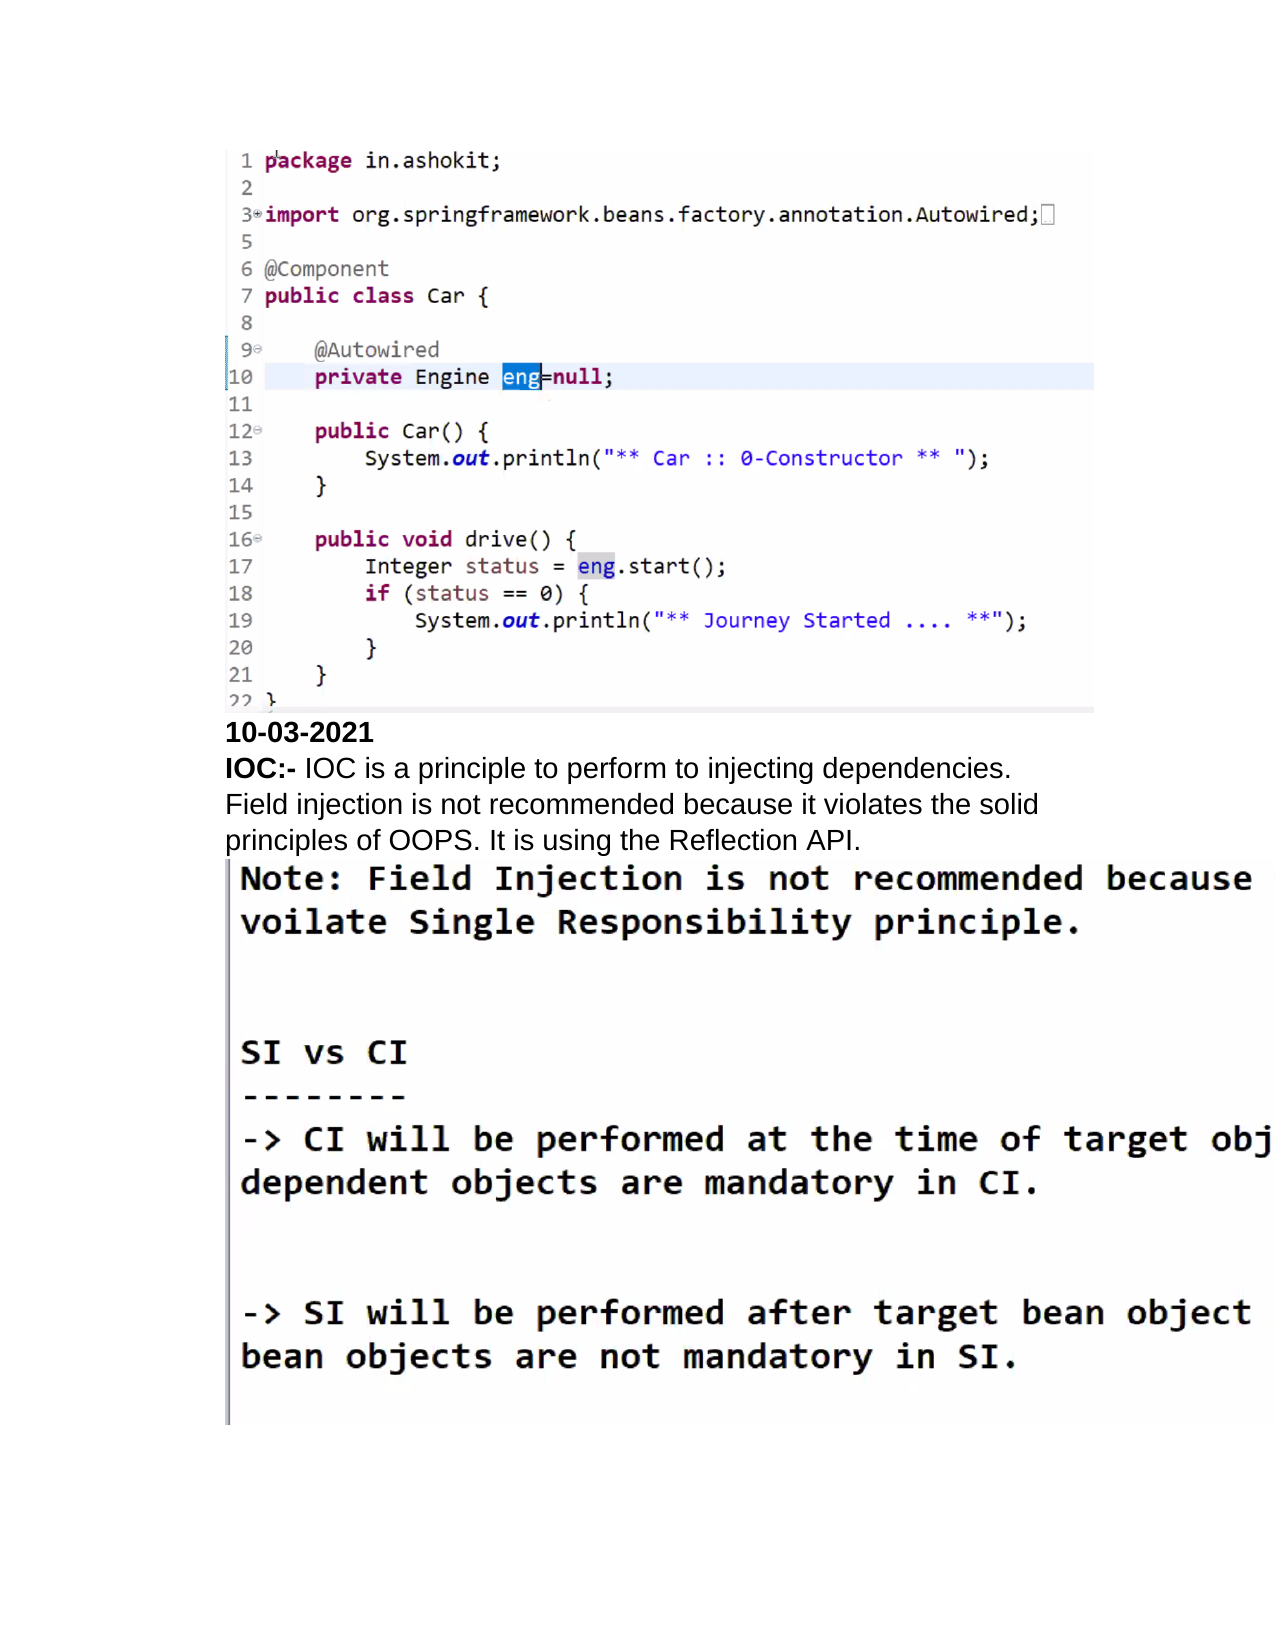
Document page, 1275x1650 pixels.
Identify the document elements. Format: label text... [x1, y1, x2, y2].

list Field injection is not recommended because it violates the solid principles of OOPS. It is using the Reflection API. [225, 787, 1125, 857]
list 10-03-2021 [225, 715, 1125, 748]
picture [225, 150, 1094, 713]
picture [225, 859, 1275, 1425]
list IOC:- IOC is a principle to perform to injecting dependencies. [225, 751, 1125, 784]
